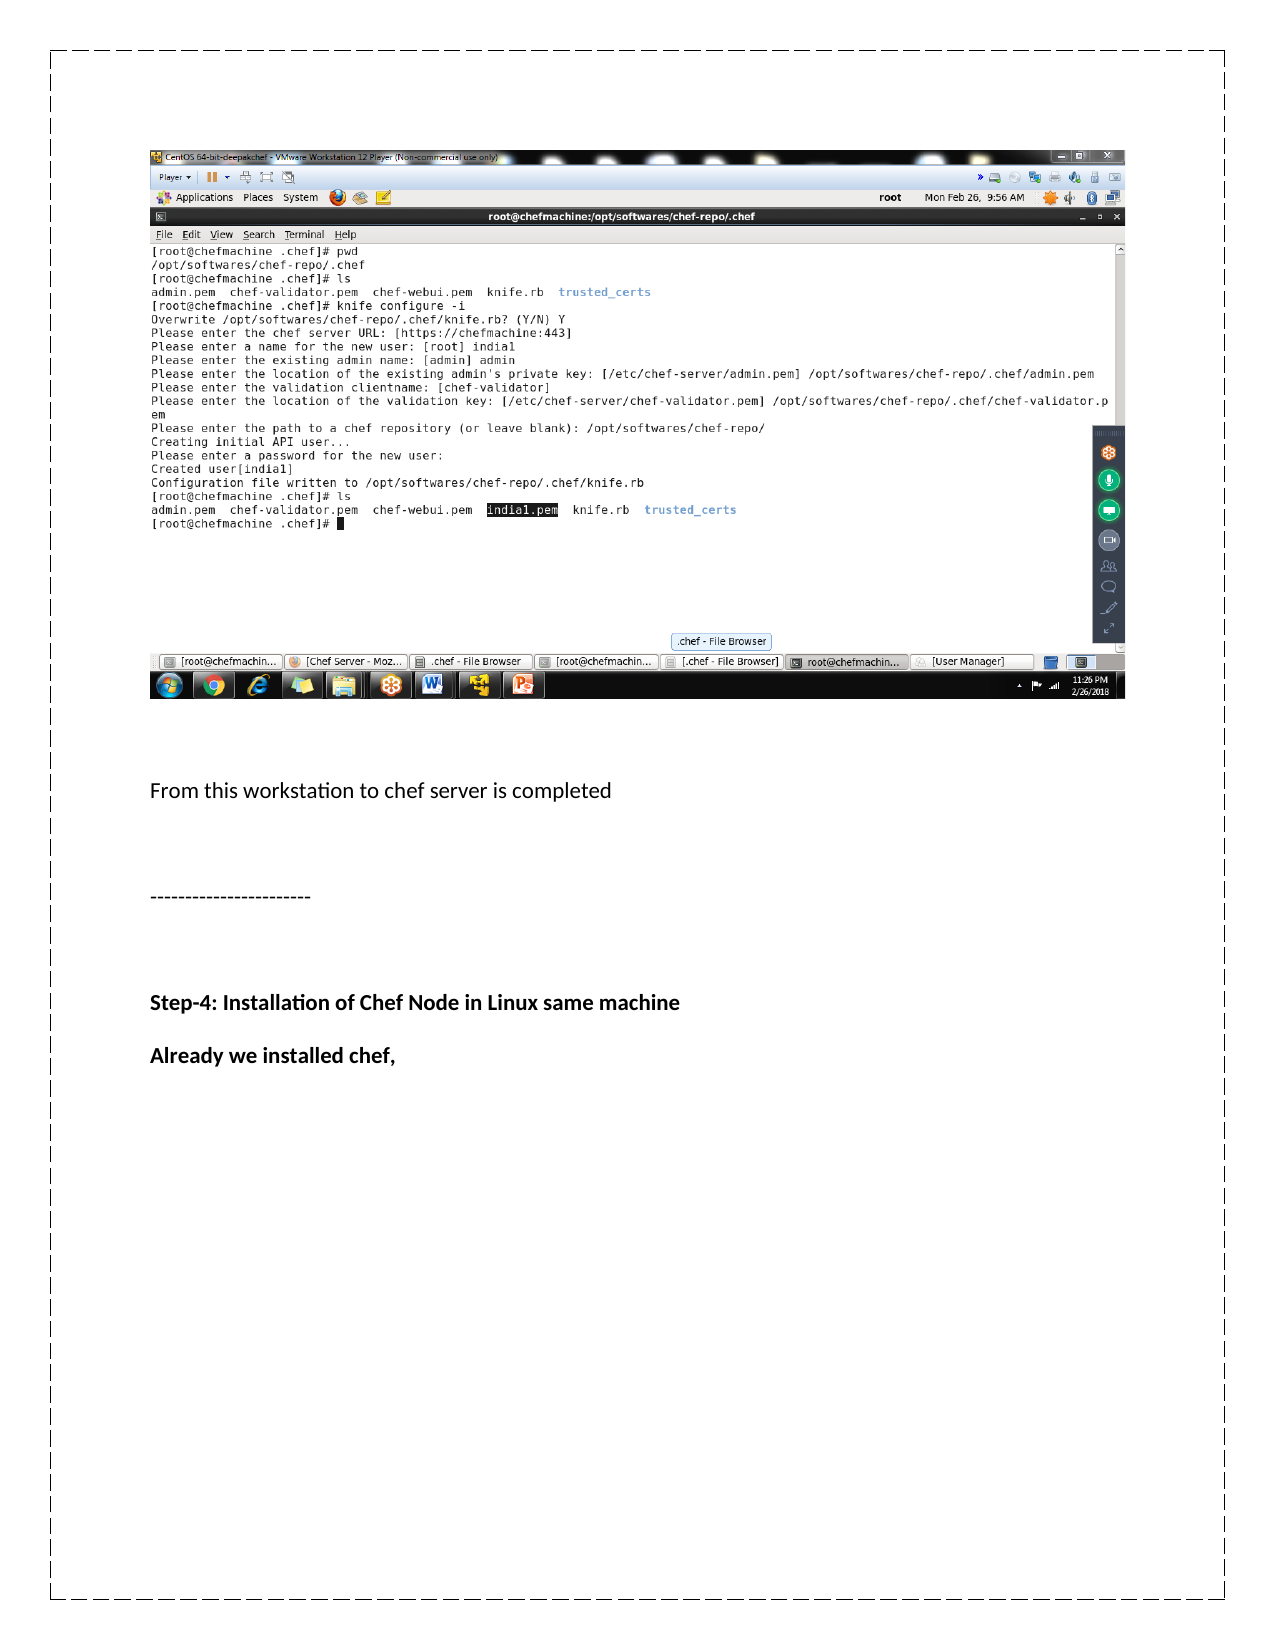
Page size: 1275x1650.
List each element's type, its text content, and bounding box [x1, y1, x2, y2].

text ----------------------- [150, 882, 1125, 910]
picture [150, 150, 1125, 699]
text Step-4: Installation of Chef Node in Linux same machine [150, 988, 1125, 1016]
text From this workstation to chef server is completed [150, 776, 1125, 804]
text Already we installed chef, [150, 1041, 1125, 1069]
